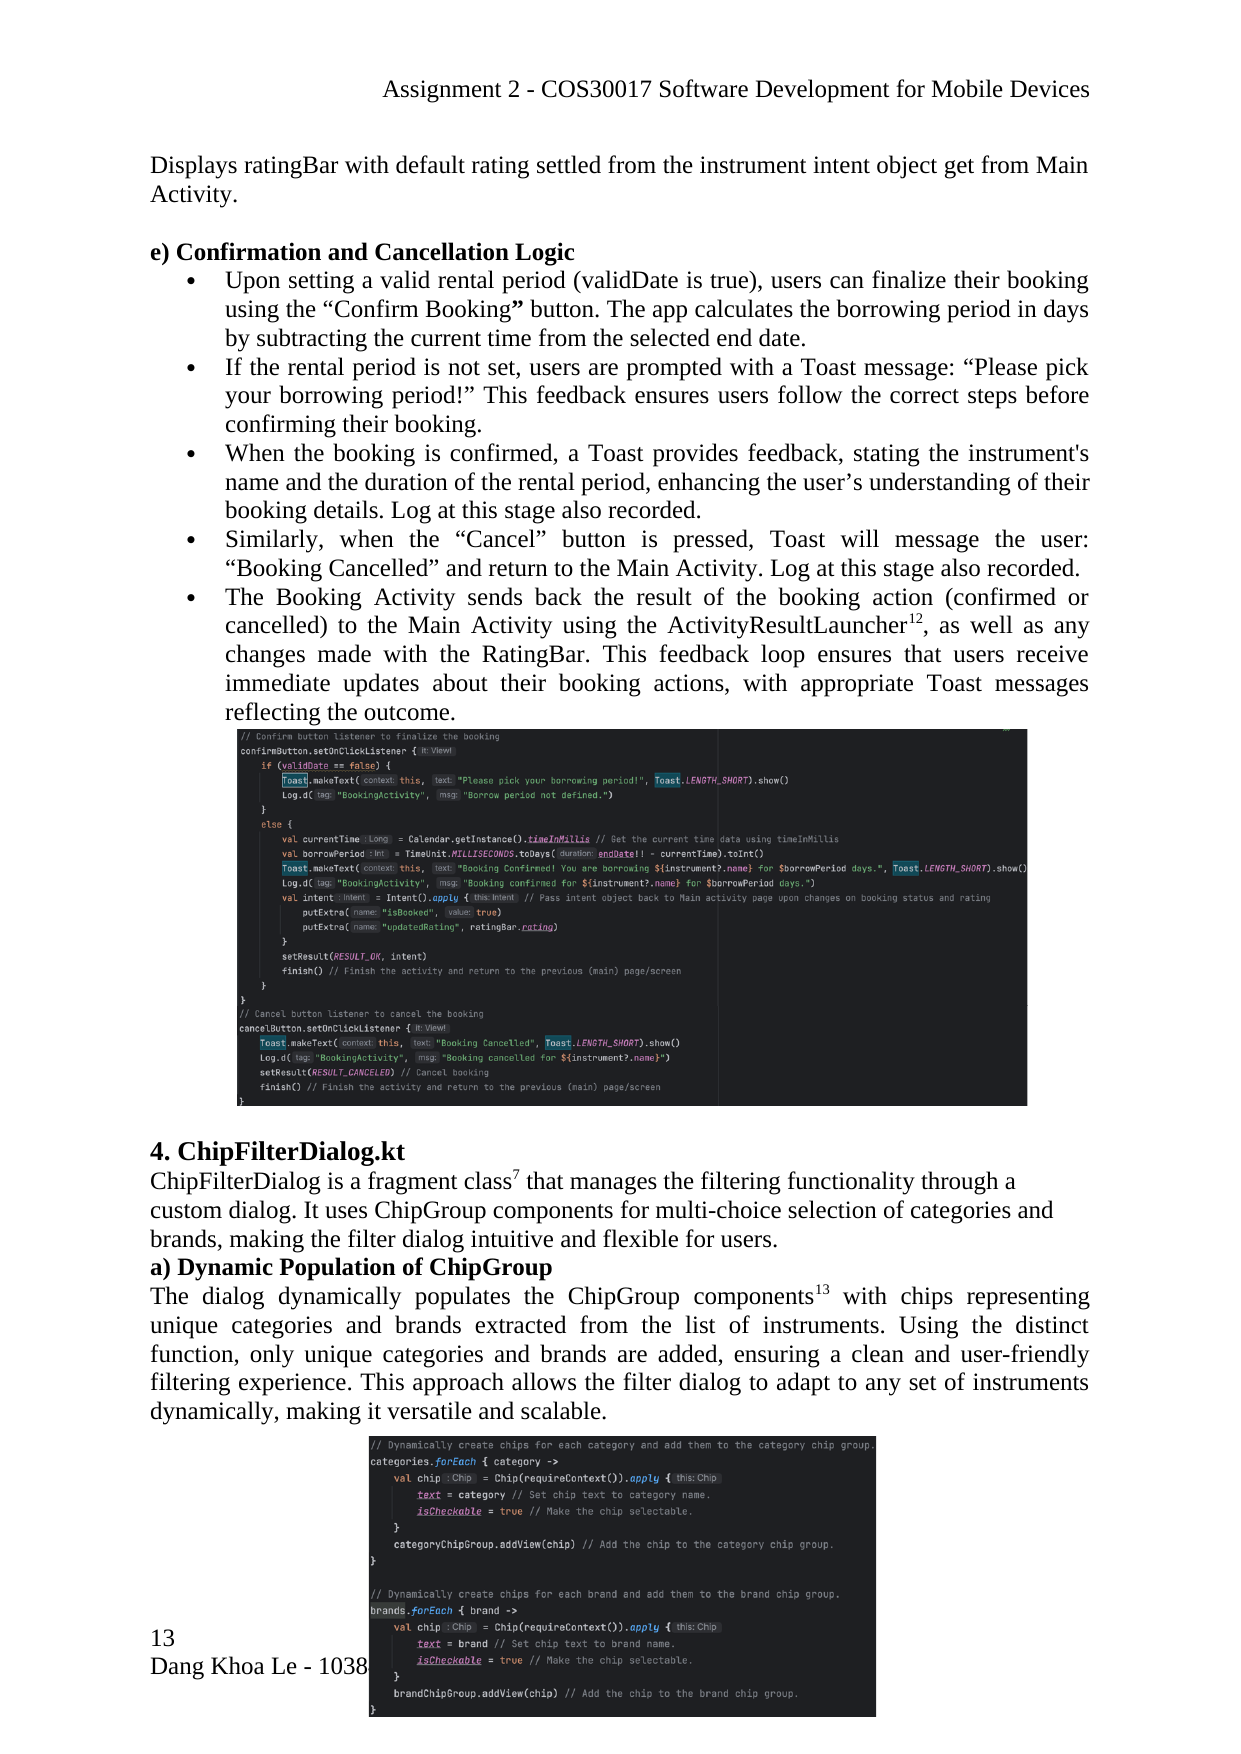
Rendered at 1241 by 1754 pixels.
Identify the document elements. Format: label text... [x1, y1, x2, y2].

text ChipFilterDialog is a fragment class7 that manages the filtering functionality through a custom dialog. It uses ChipGroup components for multi-choice selection of categories and brands, making the filter dialog intuitive and flexible for users. [150, 1166, 1090, 1252]
list Similarly, when the “Cancel” button is pressed, Toast will message the user: “Booking Cancelled” and return to the Main Activity. Log at this stage also recorded. [187, 524, 1090, 582]
text e) Confirmation and Cancellation Logic [150, 237, 1090, 265]
text a) Dynamic Population of ChipGroup [150, 1252, 1090, 1281]
picture [368, 1436, 877, 1717]
list Upon setting a valid rental period (validDate is true), users can finalize their booking using the “Confirm Booking” button. The app calculates the borrowing period in days by subtracting the current time from the selected end date. [187, 265, 1090, 352]
list The Booking Activity sends back the result of the booking action (confirmed or cancelled) to the Main Activity using the ActivityResultLauncher12, as well as any changes made with the RatingBar. This feedback loop ensures that users receive immediate updates about their booking actions, with appropriate Toast messages reflecting the outcome. [187, 582, 1090, 725]
picture [237, 729, 1028, 1106]
text Displays ratingBar with default rating settled from the instrument intent object get from Main Activity. [150, 150, 1090, 207]
list If the rental period is not set, users are prompted with a Toast message: “Please pick your borrowing period!” This feedback ensures users follow the correct steps before confirming their booking. [187, 352, 1090, 438]
text The dialog dynamically populates the ChipGroup components13 with chips representing unique categories and brands extracted from the list of instruments. Using the distinct function, only unique categories and brands are added, ensuring a clean and user-friendly filtering experience. This approach allows the filter dialog to adapt to any set of instruments dynamically, making it versatile and scalable. [150, 1281, 1090, 1425]
list When the booking is confirmed, a Toast provides feedback, stating the instrument's name and the duration of the rental period, enhancing the user’s understanding of their booking details. Log at this stage also recorded. [187, 438, 1090, 524]
